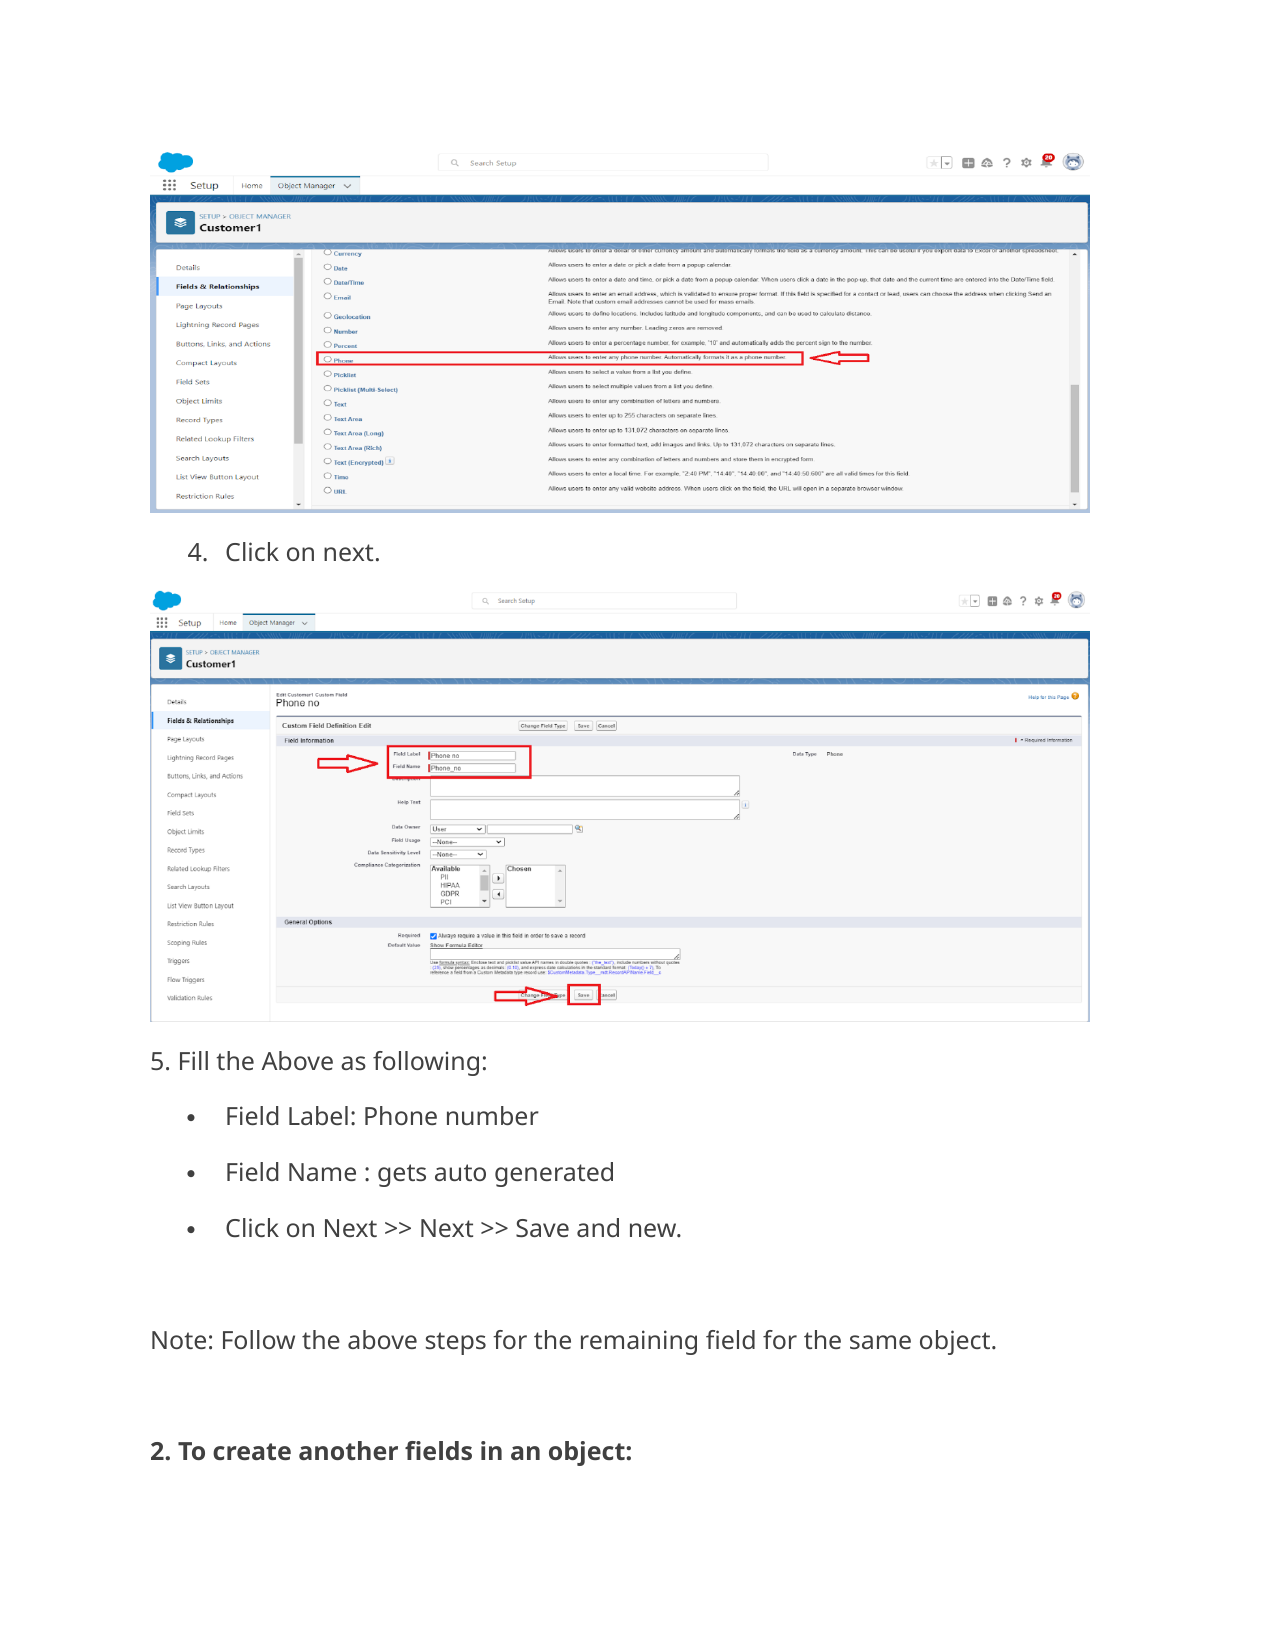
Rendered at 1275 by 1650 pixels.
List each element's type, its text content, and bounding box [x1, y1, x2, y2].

list Field Label: Phone number [187, 1099, 1125, 1133]
list Field Name : gets auto generated [187, 1155, 1125, 1189]
text 2. To create another fields in an object: [150, 1434, 1125, 1468]
list Click on next. [187, 534, 1125, 568]
list Click on Next >> Next >> Save and new. [187, 1211, 1125, 1245]
text 5. Fill the Above as following: [150, 1043, 1125, 1077]
text Note: Follow the above steps for the remaining field for the same object. [150, 1322, 1125, 1356]
picture [150, 590, 1090, 1022]
picture [150, 150, 1090, 513]
